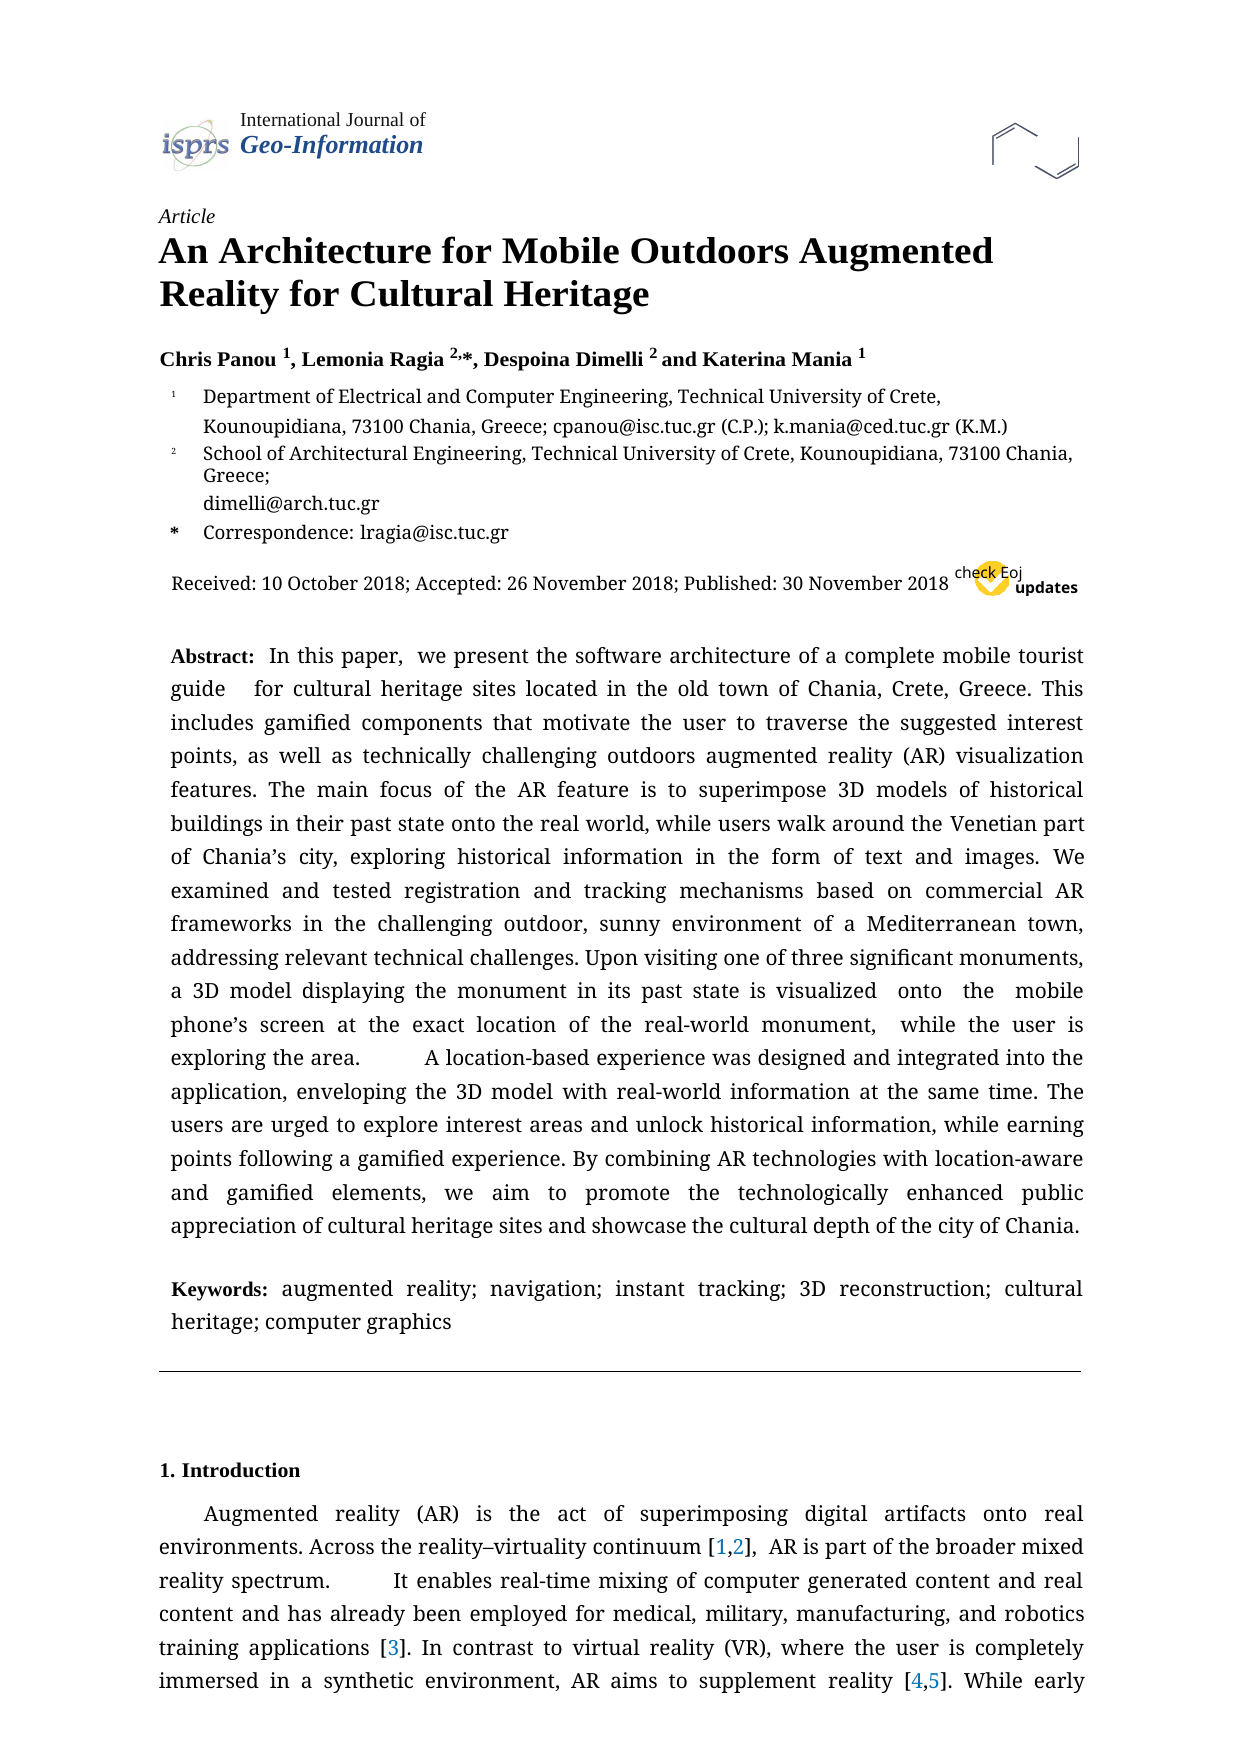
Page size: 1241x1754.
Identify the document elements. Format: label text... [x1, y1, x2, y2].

text Abstract: In this paper, we present the software architecture of a complete mobile tourist guide for cultural heritage sites located in the old town of Chania, Crete, Greece. This includes gamified components that motivate the user to traverse the suggested interest points, as well as technically challenging outdoors augmented reality (AR) visualization features. The main focus of the AR feature is to superimpose 3D models of historical buildings in their past state onto the real world, while users walk around the Venetian part of Chania’s city, exploring historical information in the form of text and images. We examined and tested registration and tracking mechanisms based on commercial AR frameworks in the challenging outdoor, sunny environment of a Mediterranean town, addressing relevant technical challenges. Upon visiting one of three significant monuments, a 3D model displaying the monument in its past state is visualized onto the mobile phone’s screen at the exact location of the real-world monument, while the user is exploring the area. A location-based experience was designed and integrated into the application, enveloping the 3D model with real-world information at the same time. The users are urged to explore interest areas and unlock historical information, while earning points following a gamified experience. By combining AR technologies with location-aware and gamified elements, we aim to promote the technologically enhanced public appreciation of cultural heritage sites and showcase the cultural depth of the city of Chania. [170, 641, 1085, 1240]
text Geo-Information [240, 130, 1101, 159]
text International Journal of [240, 109, 1101, 130]
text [158, 1499, 1085, 1695]
text * Correspondence: lragia@isc.tuc.gr [169, 519, 1101, 545]
list School of Architectural Engineering, Technical University of Crete, Kounoupidiana, 73100 Chania, Greece; [171, 443, 1101, 486]
list Department of Electrical and Computer Engineering, Technical University of Crete, Kounoupidiana, 73100 Chania, Greece; cpanou@isc.tuc.gr (C.P.); k.mania@ced.tuc.gr (K.M.) [171, 384, 1029, 439]
text dimelli@arch.tuc.gr [203, 490, 1101, 516]
text Keywords: augmented reality; navigation; instant tracking; 3D reconstruction; cultural heritage; computer graphics [171, 1274, 1084, 1336]
text An Architecture for Mobile Outdoors Augmented Reality for Cultural Heritage [158, 230, 1101, 314]
picture [992, 159, 1080, 179]
text Received: 10 October 2018; Accepted: 26 November 2018; Published: 30 November 2018 check Eoj [171, 561, 1101, 596]
picture [162, 118, 229, 171]
subtitle Introduction [159, 1458, 1101, 1482]
subtitle Chris Panou 1, Lemonia Ragia 2,*, Despoina Dimelli 2 and Katerina Mania 1 [159, 344, 1101, 371]
text Article [159, 204, 1101, 228]
